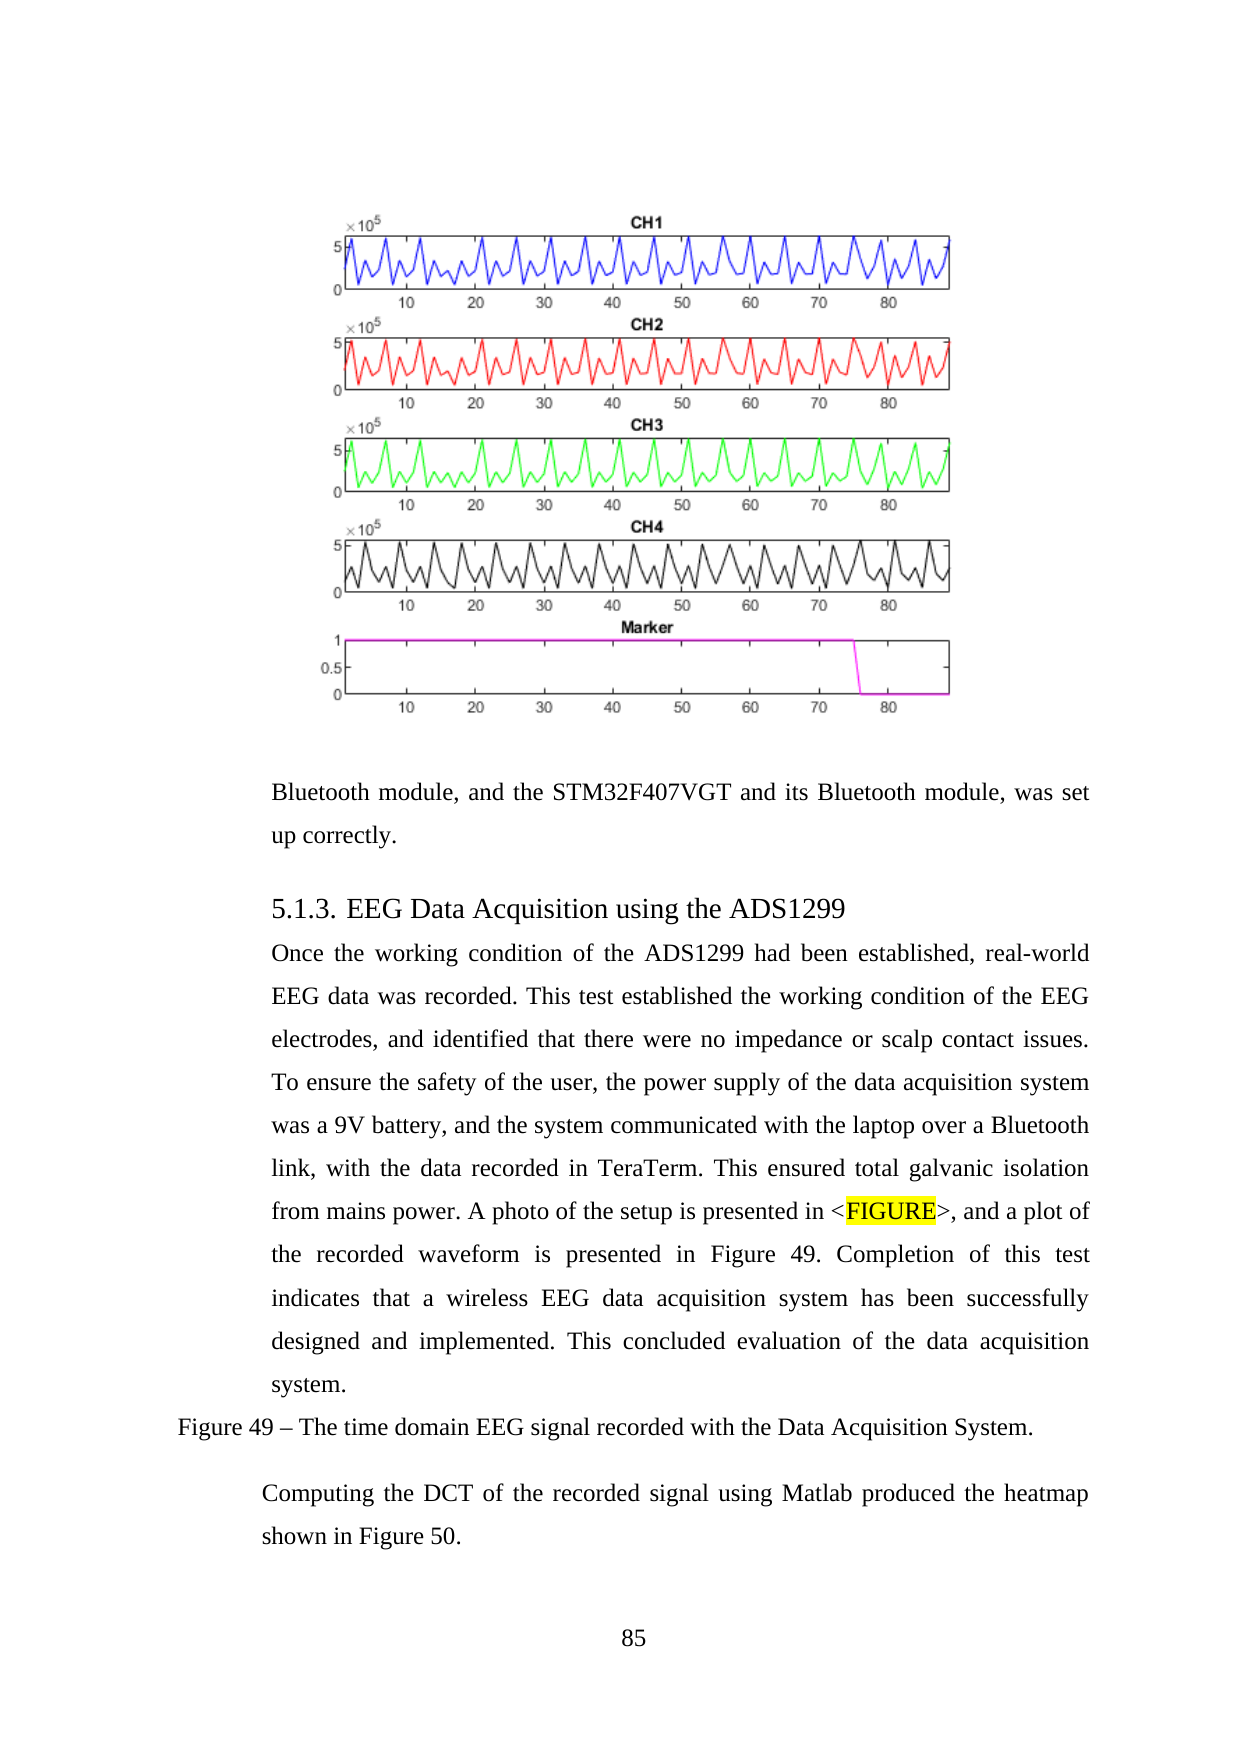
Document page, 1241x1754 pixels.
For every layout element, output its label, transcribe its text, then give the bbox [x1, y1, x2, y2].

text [271, 177, 1090, 848]
subtitle EEG Data Acquisition using the ADS1299 [271, 892, 1090, 925]
text Once the working condition of the ADS1299 had been established, real-world EEG data was recorded. This test established the working condition of the EEG electrodes, and identified that there were no impedance or scalp contact issues. To ensure the safety of the user, the power supply of the data acquisition system was a 9V battery, and the system communicated with the laptop over a Bluetooth link, with the data recorded in TeraTerm. This ensured total galvanic isolation from mains power. A photo of the setup is presented in <FIGURE>, and a plot of the recorded waveform is presented in Figure 49. Completion of this test indicates that a wireless EEG data acquisition system has been successfully designed and implemented. This concluded evaluation of the data acquisition system. [271, 938, 1090, 1398]
text Computing the DCT of the recorded signal using Matlab produced the heatmap shown in Figure 50. [262, 1478, 1090, 1550]
picture [243, 177, 1024, 763]
